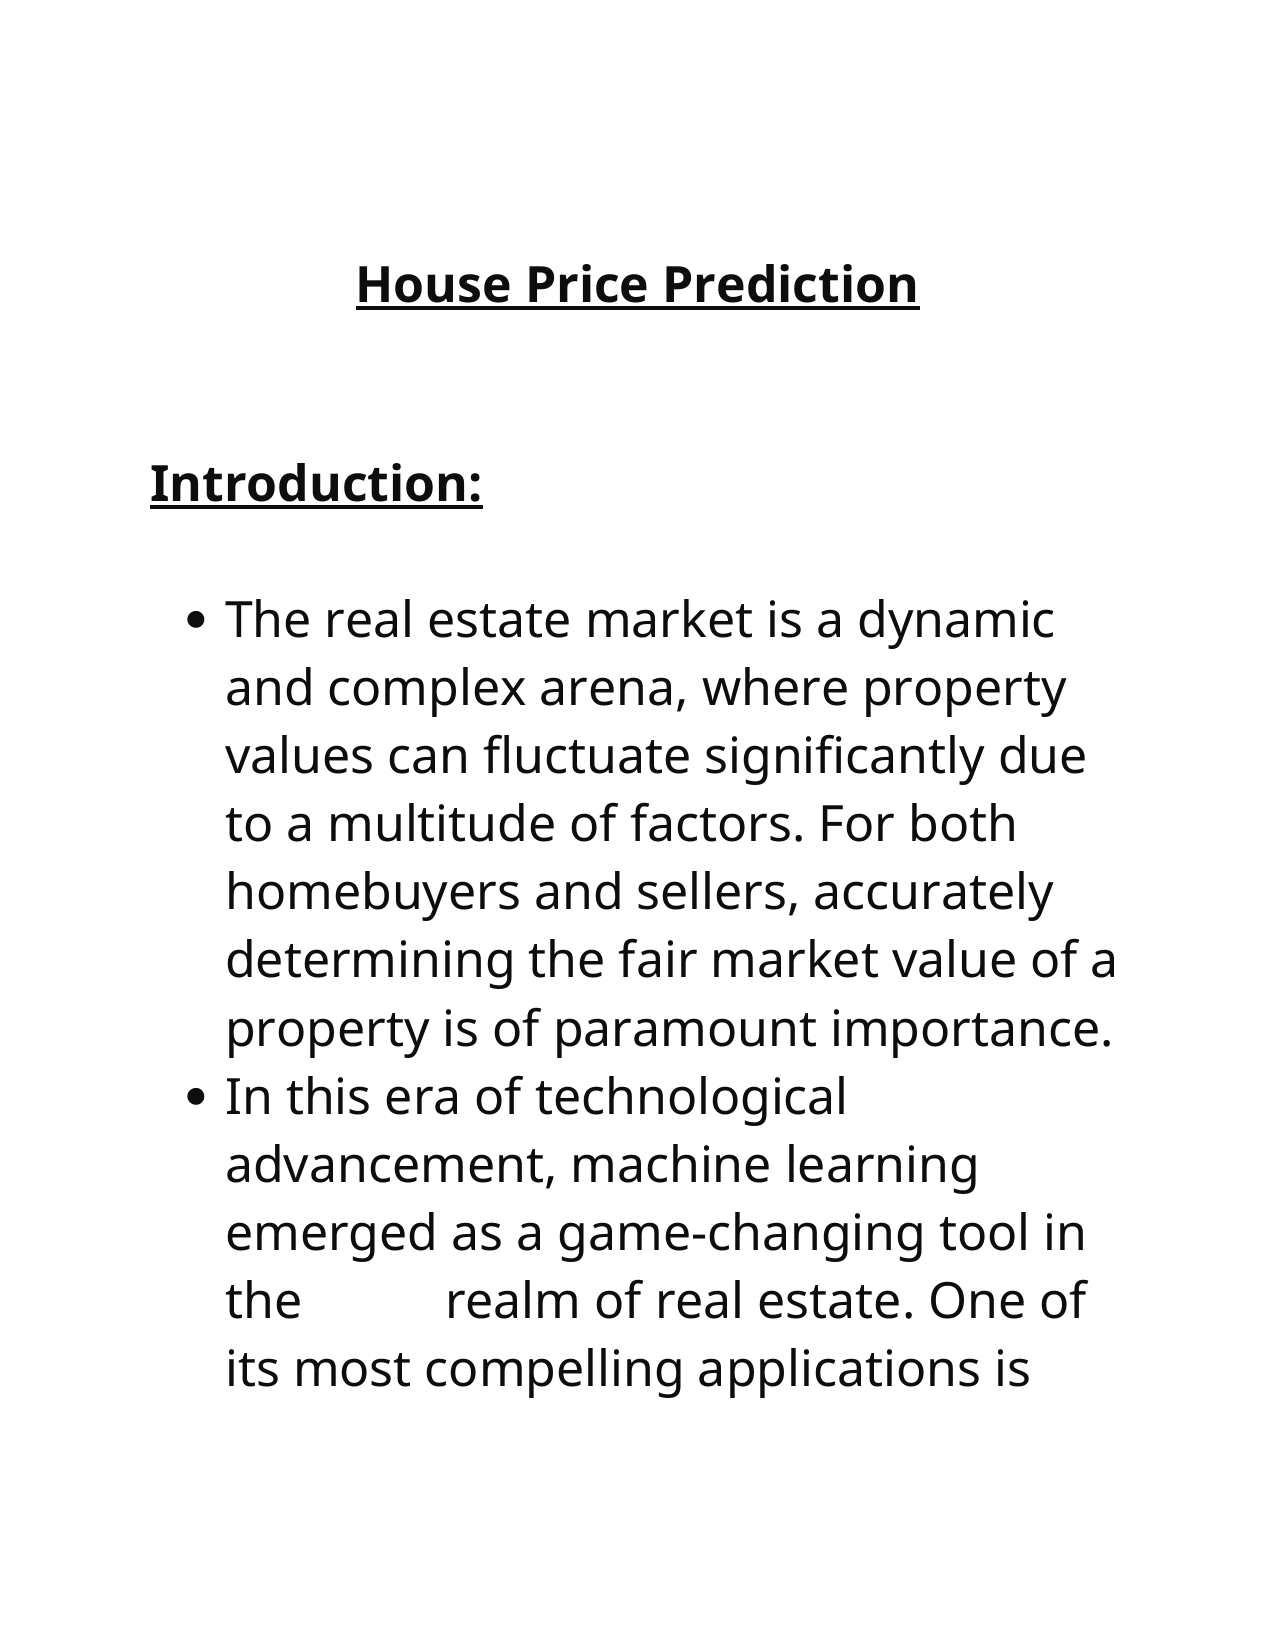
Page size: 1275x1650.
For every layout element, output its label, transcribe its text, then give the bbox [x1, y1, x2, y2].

text Introduction: [150, 447, 1125, 516]
text House Price Prediction [150, 249, 1125, 317]
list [187, 1061, 1125, 1401]
list The real estate market is a dynamic and complex arena, where property values can fluctuate significantly due to a multitude of factors. For both homebuyers and sellers, accurately determining the fair market value of a property is of paramount importance. [187, 584, 1125, 1061]
